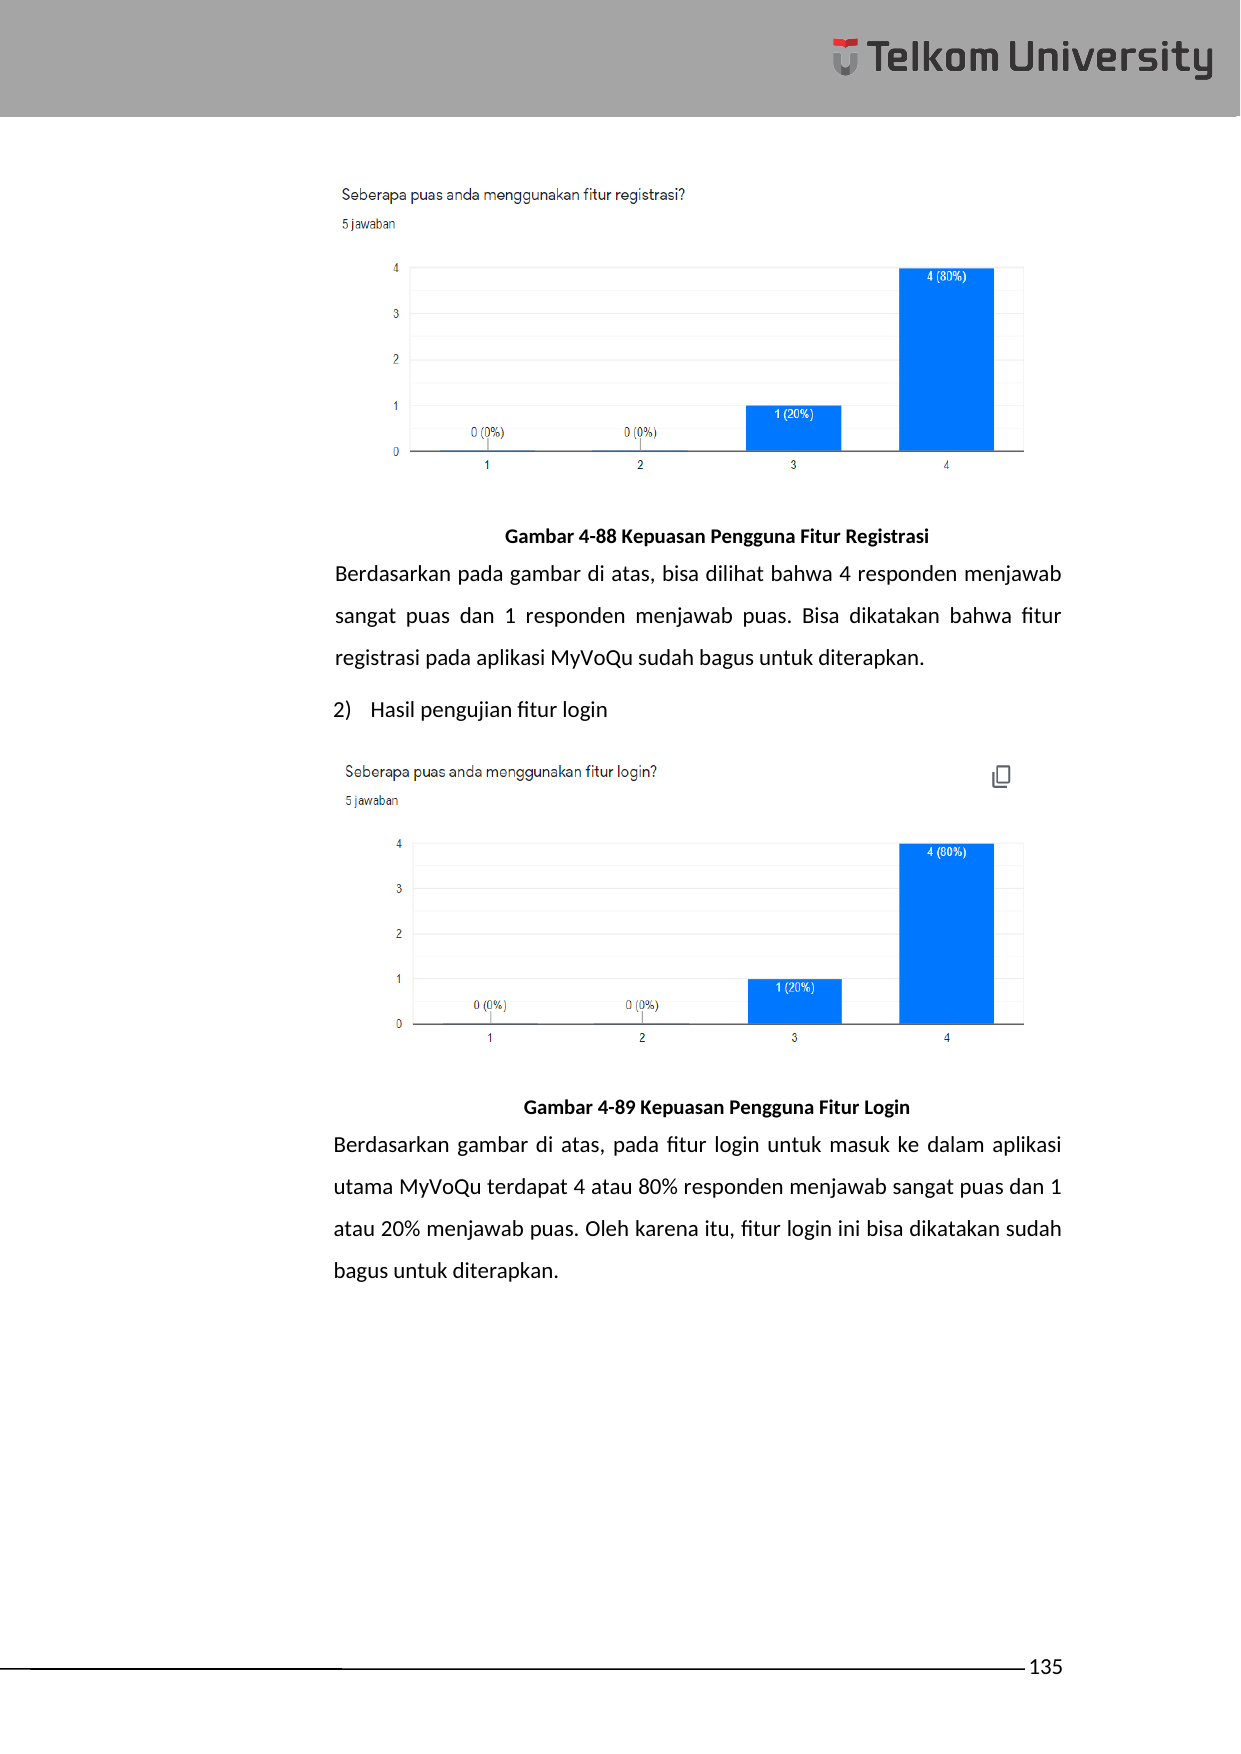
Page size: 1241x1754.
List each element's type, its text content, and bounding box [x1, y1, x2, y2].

picture [332, 177, 1029, 499]
list Hasil pengujian fitur login [333, 696, 1063, 724]
picture [332, 748, 1029, 1070]
text Berdasarkan pada gambar di atas, bisa dilihat bahwa 4 responden menjawab sangat puas dan 1 responden menjawab puas. Bisa dikatakan bahwa fitur registrasi pada aplikasi MyVoQu sudah bagus untuk diterapkan. [335, 559, 1063, 671]
text Berdasarkan gambar di atas, pada fitur login untuk masuk ke dalam aplikasi utama MyVoQu terdapat 4 atau 80% responden menjawab sangat puas dan 1 atau 20% menjawab puas. Oleh karena itu, fitur login ini bisa dikatakan sudah bagus untuk diterapkan. [333, 1130, 1063, 1284]
picture [833, 38, 1213, 80]
